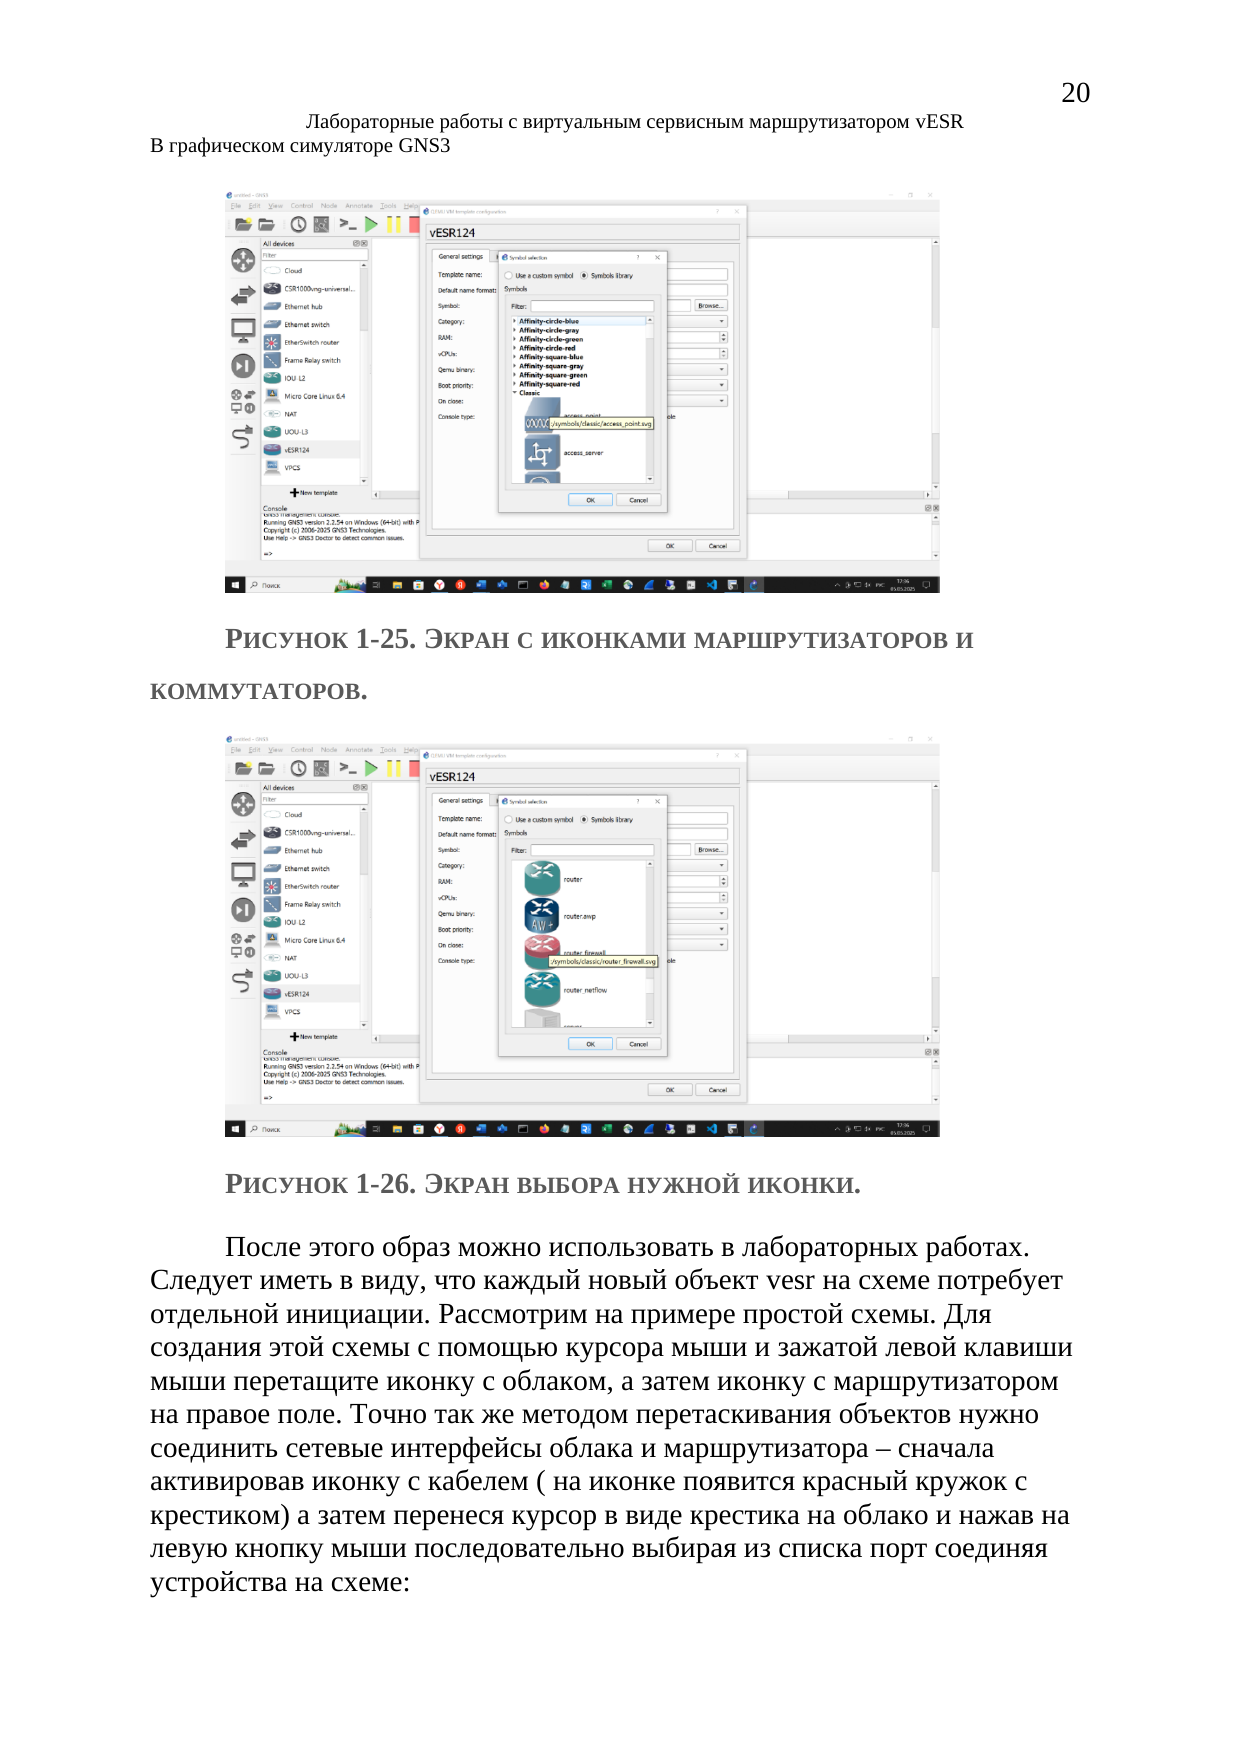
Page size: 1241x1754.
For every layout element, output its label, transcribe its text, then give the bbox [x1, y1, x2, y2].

text После этого образ можно использовать в лабораторных работах. Следует иметь в виду, что каждый новый объект vesr на схеме потребует отдельной инициации. Рассмотрим на примере простой схемы. Для создания этой схемы с помощью курсора мыши и зажатой левой клавиши мыши перетащите иконку с облаком, а затем иконку с маршрутизатором на правое поле. Точно так же методом перетаскивания объектов нужно соединить сетевые интерфейсы облака и маршрутизатора – сначала активировав иконку с кабелем ( на иконке появится красный кружок с крестиком) а затем перенеся курсор в виде крестика на облако и нажав на левую кнопку мыши последовательно выбирая из списка порт соединяя устройства на схеме: [150, 1229, 1090, 1598]
text Рисунок 1-25. Экран с иконками маршрутизаторов и коммутаторов. [150, 621, 1090, 705]
picture [225, 734, 940, 1137]
picture [225, 190, 940, 593]
text Рисунок 1-26. Экран выбора нужной иконки. [150, 1166, 1090, 1199]
